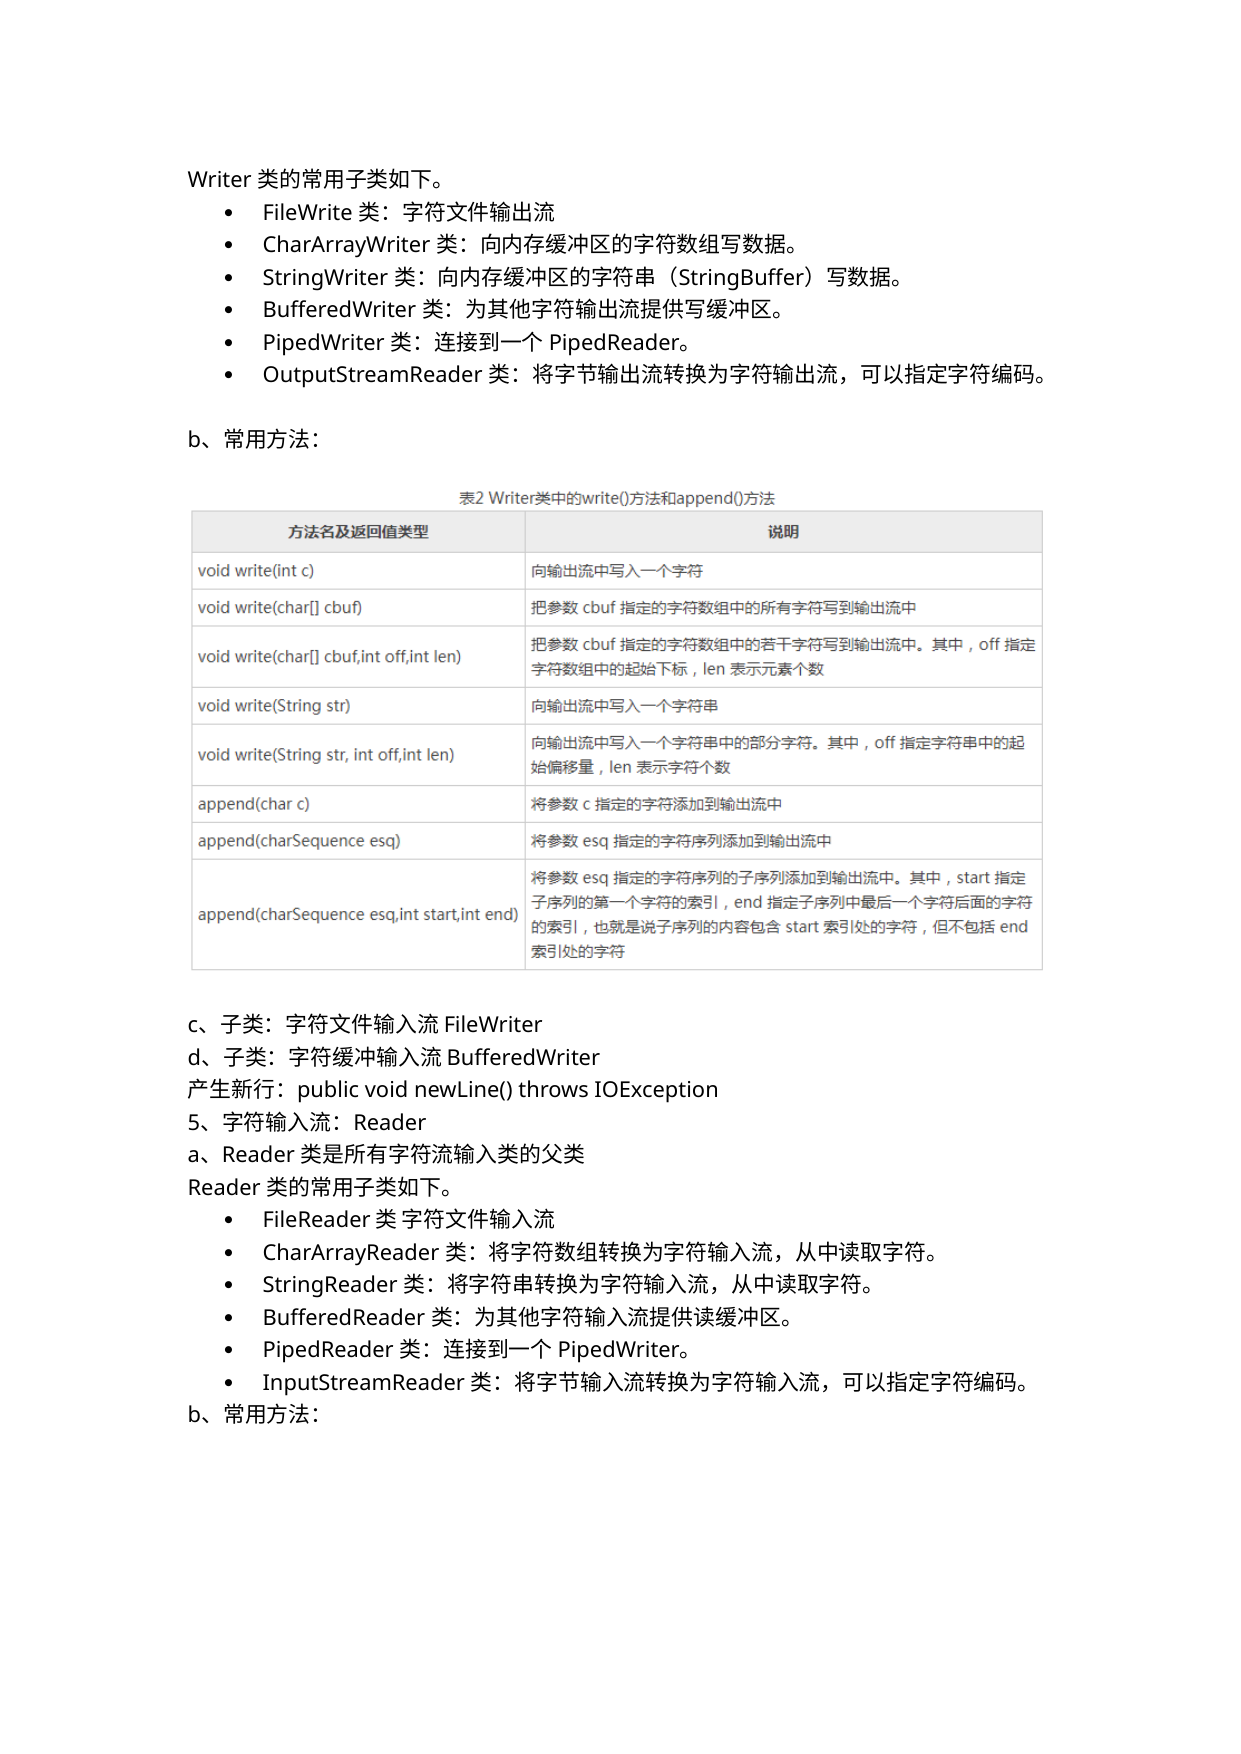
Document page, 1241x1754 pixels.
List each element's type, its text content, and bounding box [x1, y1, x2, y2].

list OutputStreamReader 类：将字节输出流转换为字符输出流，可以指定字符编码。 [225, 357, 1053, 389]
list StringWriter 类：向内存缓冲区的字符串（StringBuffer）写数据。 [225, 259, 1053, 292]
list BufferedReader 类：为其他字符输入流提供读缓冲区。 [225, 1299, 1053, 1332]
list InputStreamReader 类：将字节输入流转换为字符输入流，可以指定字符编码。 [225, 1364, 1053, 1397]
list CharArrayWriter 类：向内存缓冲区的字符数组写数据。 [225, 227, 1053, 259]
text b、常用方法： [187, 422, 1053, 454]
text Writer 类的常用子类如下。 [187, 162, 1053, 194]
list BufferedWriter 类：为其他字符输出流提供写缓冲区。 [225, 292, 1053, 324]
text Reader 类的常用子类如下。 [187, 1169, 1053, 1202]
list PipedWriter 类：连接到一个 PipedReader。 [225, 324, 1053, 357]
text 产生新行：public void newLine() throws IOException [187, 1072, 1053, 1104]
text 5、字符输入流：Reader [187, 1104, 1053, 1137]
list PipedReader 类：连接到一个 PipedWriter。 [225, 1332, 1053, 1364]
text b、常用方法： [187, 1397, 1053, 1429]
text d、子类：字符缓冲输入流 BufferedWriter [187, 1039, 1053, 1072]
picture [187, 487, 1053, 977]
list FileWrite 类：字符文件输出流 [225, 194, 1053, 227]
list StringRea der 类：将字符串转换为字符输入流，从中读取字符。 [225, 1267, 1053, 1299]
list CharArrayReader 类：将字符数组转换为字符输入流，从中读取字符。 [225, 1234, 1053, 1267]
list FileReader类 字符文件输入流 [225, 1202, 1053, 1234]
text a、Reader 类是所有字符流输入类的父类 [187, 1137, 1053, 1169]
text c、子类：字符文件输入流 FileWriter [187, 1007, 1053, 1039]
